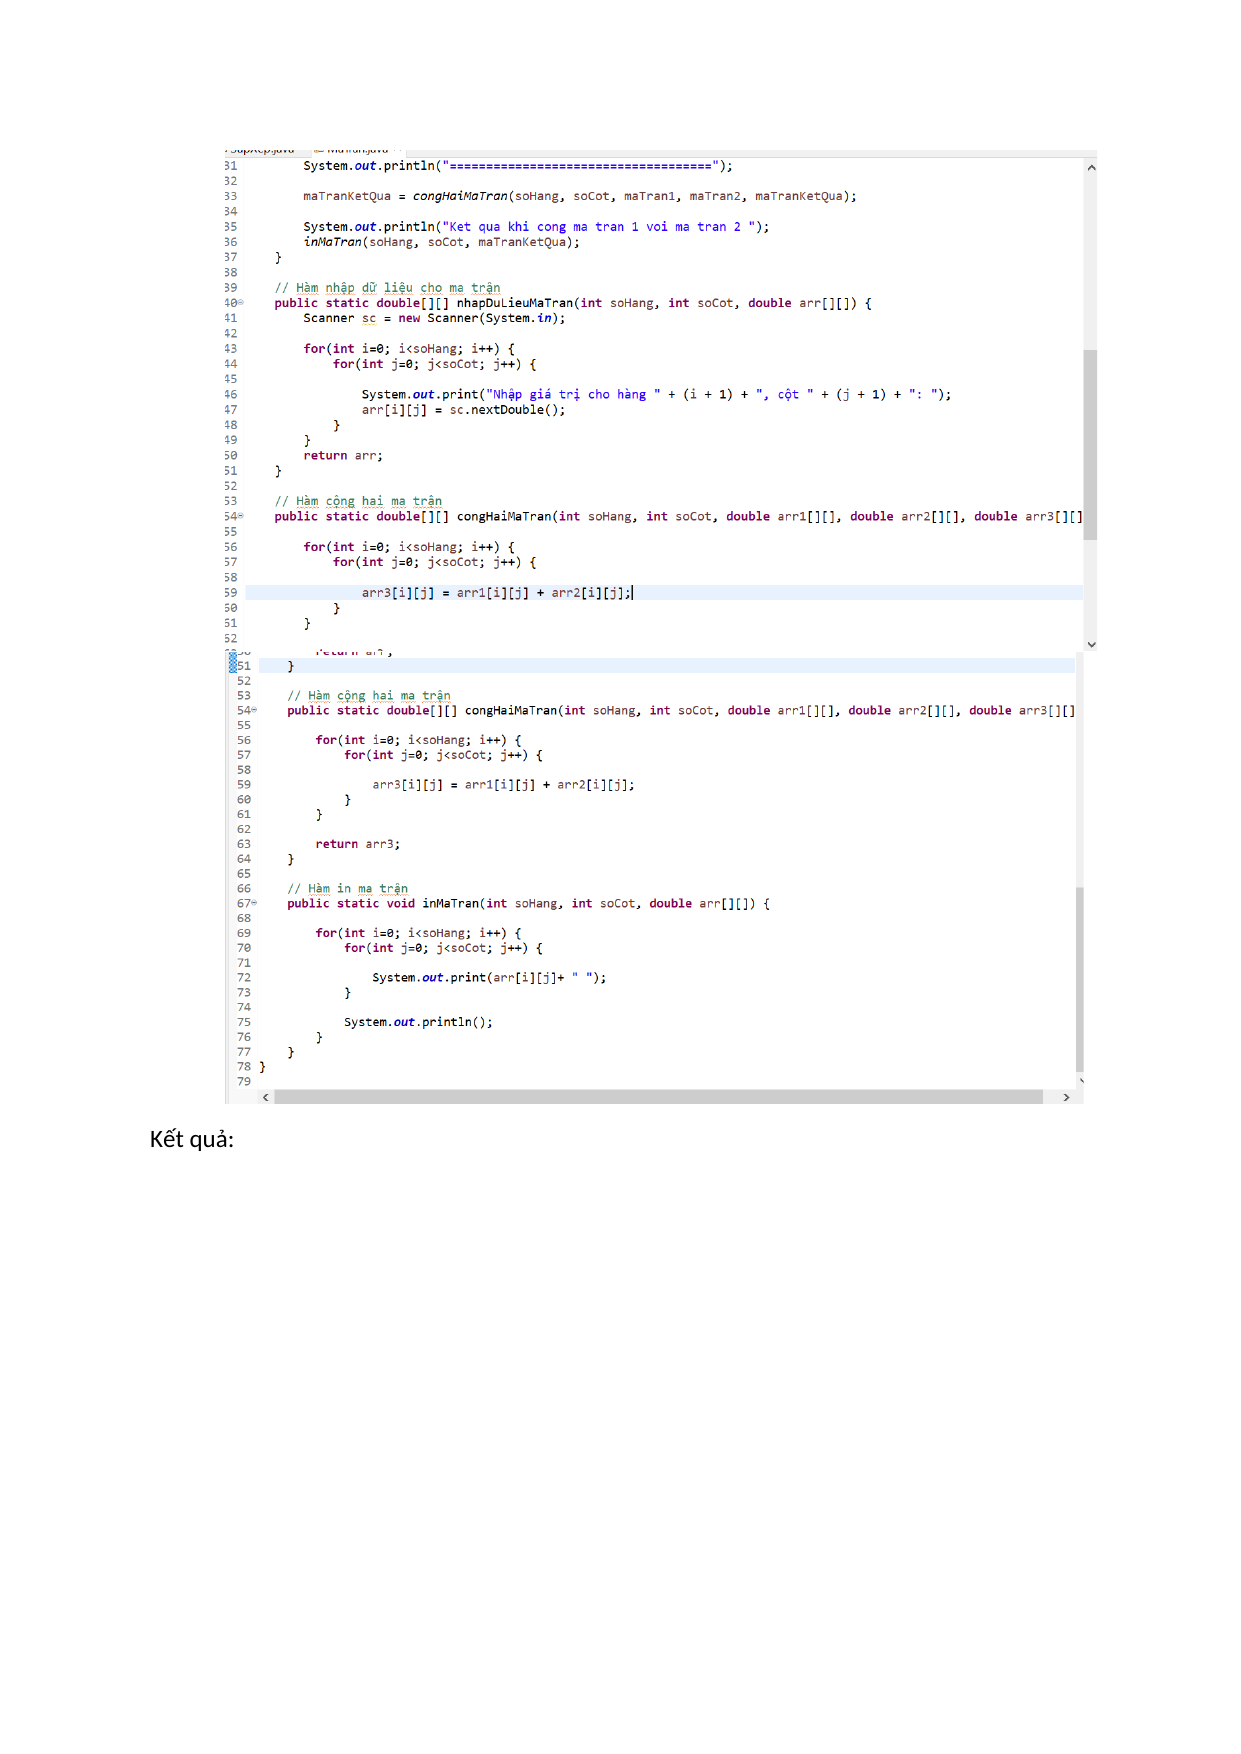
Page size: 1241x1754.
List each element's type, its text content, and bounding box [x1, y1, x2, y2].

text Kết quả: [150, 1123, 1090, 1153]
picture [225, 652, 1084, 1104]
picture [225, 150, 1098, 651]
